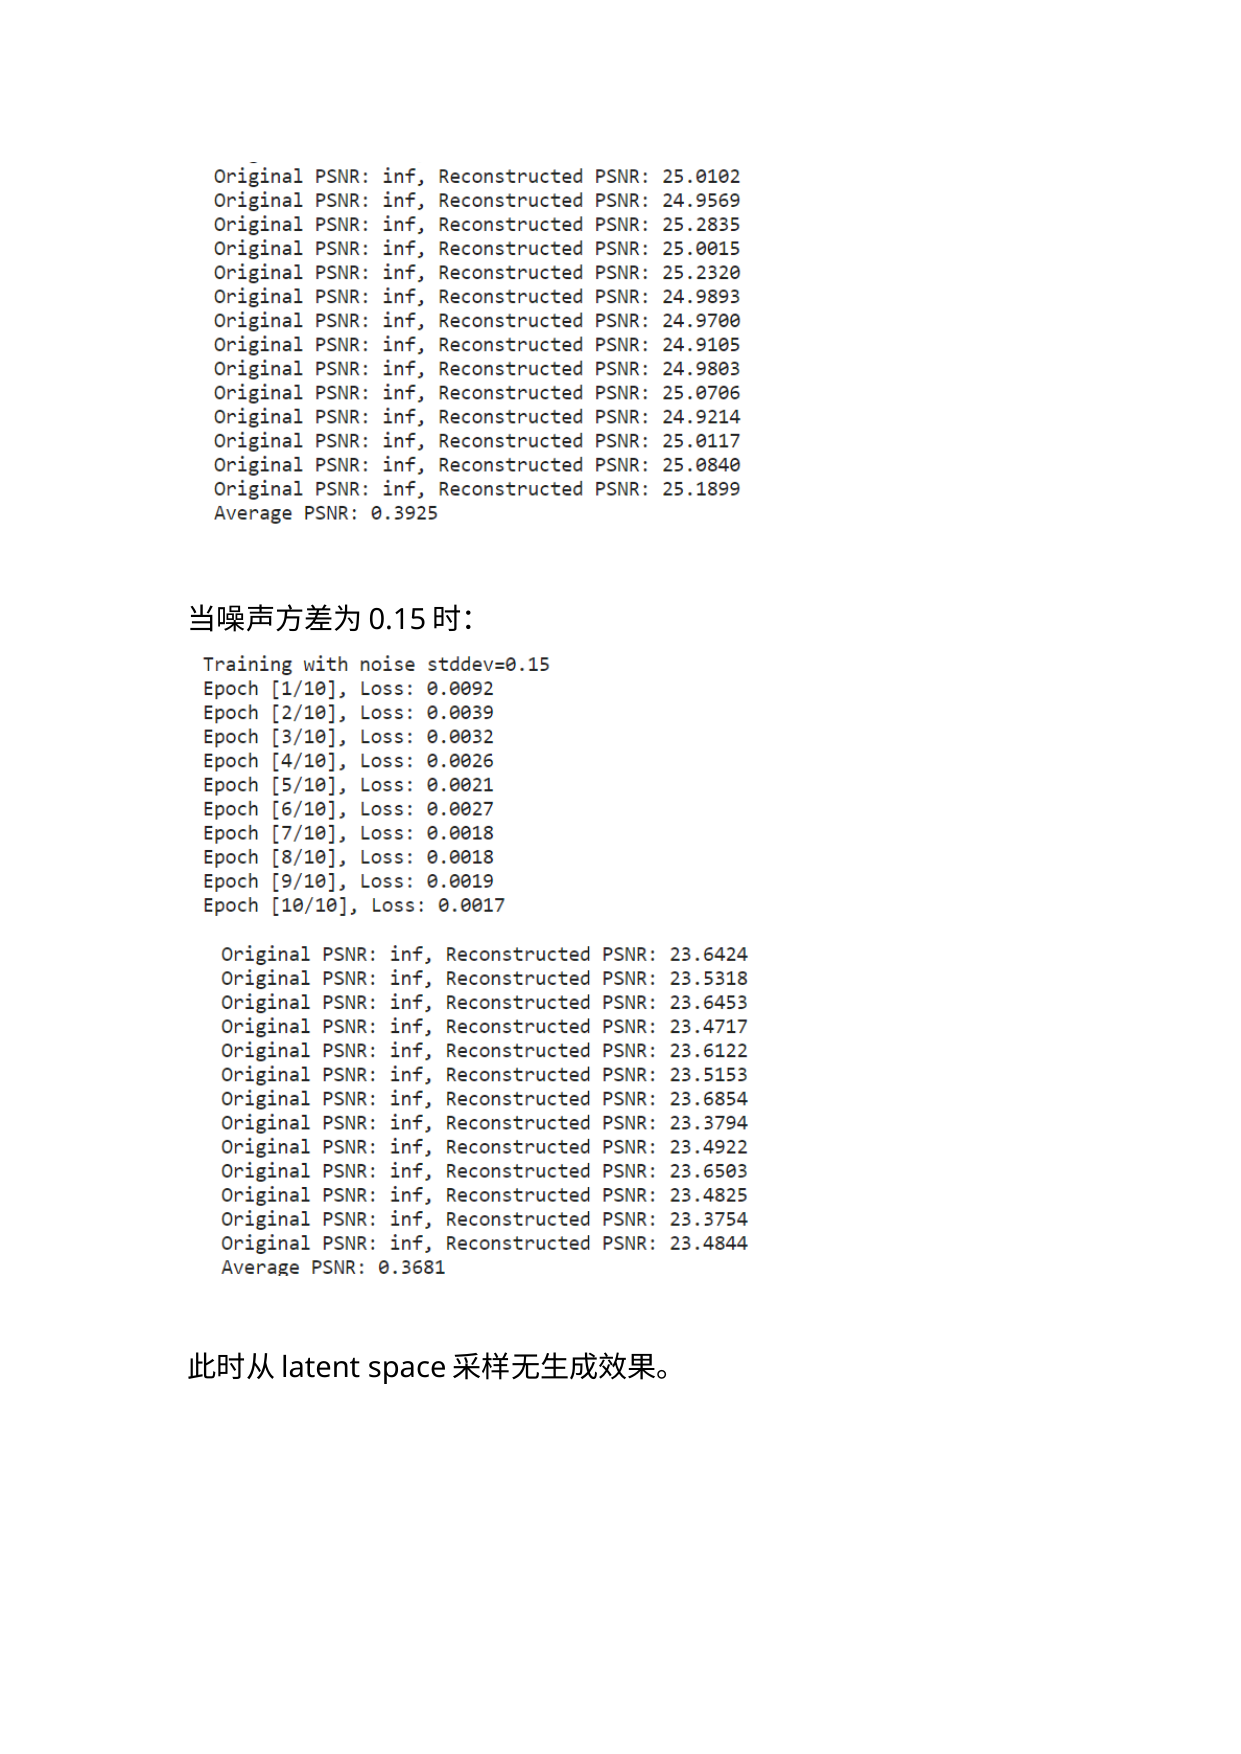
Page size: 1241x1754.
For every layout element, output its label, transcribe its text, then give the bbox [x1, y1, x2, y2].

picture [187, 942, 777, 1276]
picture [187, 649, 609, 917]
list 当噪声方差为0.15时： [187, 584, 1053, 649]
picture [187, 162, 755, 530]
list 此时从latent space采样无生成效果。 [187, 1332, 1053, 1397]
